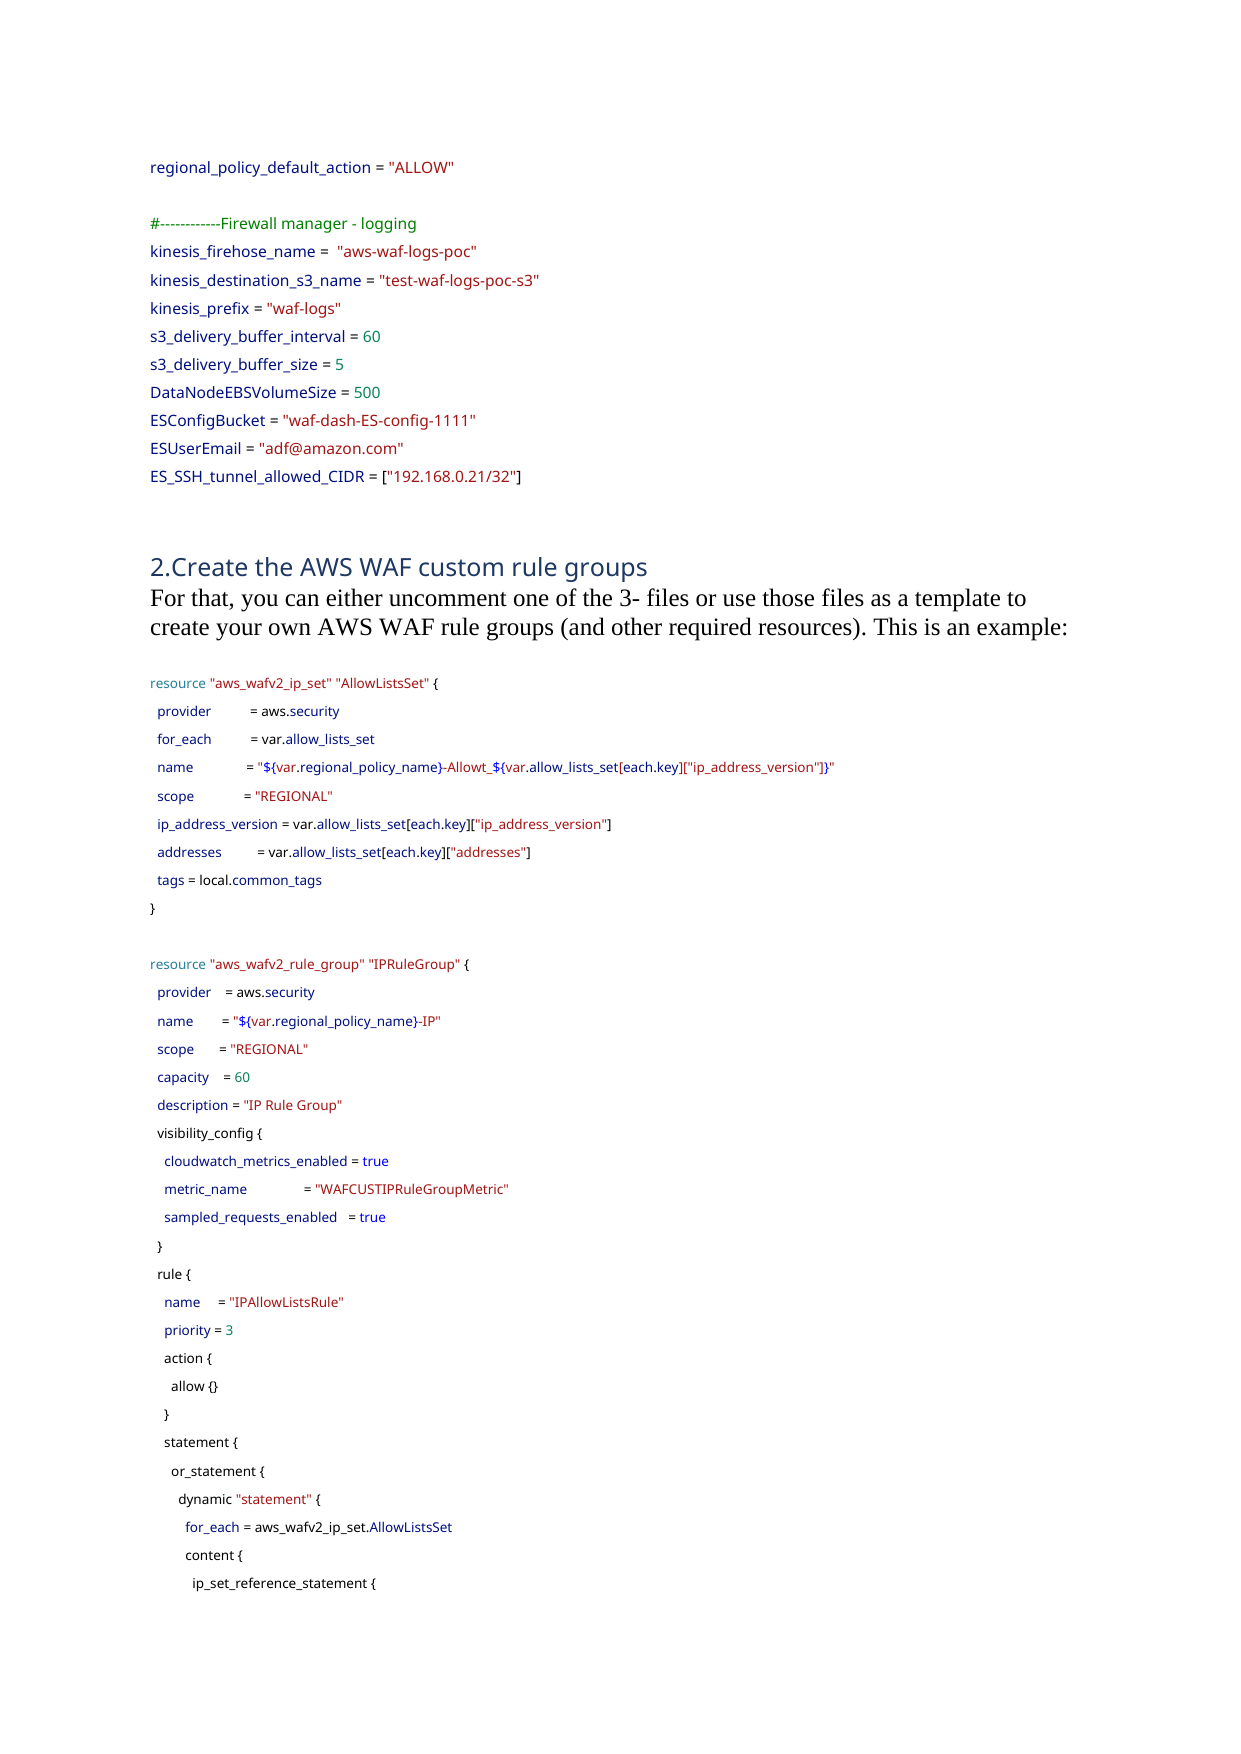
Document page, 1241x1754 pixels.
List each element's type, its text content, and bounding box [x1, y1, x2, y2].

text capacity = 60 [150, 1058, 1090, 1086]
text allow {} [150, 1367, 1090, 1396]
text } [150, 889, 1090, 917]
text } [150, 1396, 1090, 1424]
text dynamic "statement" { [150, 1480, 1090, 1508]
text rule { [150, 1255, 1090, 1283]
text scope = "REGIONAL" [150, 777, 1090, 805]
text provider = aws.security [150, 974, 1090, 1002]
text ip_set_reference_statement { [150, 1564, 1090, 1592]
subtitle 2.Create the AWS WAF custom rule groups [150, 549, 1090, 583]
text s3_delivery_buffer_interval = 60 [150, 319, 1090, 347]
text s3_delivery_buffer_size = 5 [150, 347, 1090, 375]
text name = "${var.regional_policy_name}-Allowt_${var.allow_lists_set[each.key]["ip_address_version"]}" [150, 749, 1090, 777]
text metric_name = "WAFCUSTIPRuleGroupMetric" [150, 1171, 1090, 1199]
text for_each = aws_wafv2_ip_set.AllowListsSet [150, 1508, 1090, 1536]
text sampled_requests_enabled = true [150, 1199, 1090, 1227]
text kinesis_destination_s3_name = "test-waf-logs-poc-s3" [150, 262, 1090, 291]
text visibility_config { [150, 1114, 1090, 1142]
text provider = aws.security [150, 692, 1090, 721]
text content { [150, 1536, 1090, 1564]
text addresses = var.allow_lists_set[each.key]["addresses"] [150, 833, 1090, 861]
text ip_address_version = var.allow_lists_set[each.key]["ip_address_version"] [150, 805, 1090, 833]
text resource "aws_wafv2_ip_set" "AllowListsSet" { [150, 664, 1090, 692]
text ES_SSH_tunnel_allowed_CIDR = ["192.168.0.21/32"] [150, 459, 1090, 487]
text cloudwatch_metrics_enabled = true [150, 1142, 1090, 1171]
text ESUserEmail = "adf@amazon.com" [150, 431, 1090, 459]
text DataNodeEBSVolumeSize = 500 [150, 375, 1090, 403]
text or_statement { [150, 1452, 1090, 1480]
text priority = 3 [150, 1311, 1090, 1339]
text action { [150, 1339, 1090, 1367]
text resource "aws_wafv2_rule_group" "IPRuleGroup" { [150, 946, 1090, 974]
text scope = "REGIONAL" [150, 1030, 1090, 1058]
text kinesis_prefix = "waf-logs" [150, 291, 1090, 319]
text #------------Firewall manager - logging [150, 206, 1090, 234]
text kinesis_firehose_name = "aws-waf-logs-poc" [150, 234, 1090, 262]
text name = "${var.regional_policy_name}-IP" [150, 1002, 1090, 1030]
text } [150, 1227, 1090, 1255]
text ESConfigBucket = "waf-dash-ES-config-1111" [150, 403, 1090, 431]
text regional_policy_default_action = "ALLOW" [150, 150, 1090, 178]
text description = "IP Rule Group" [150, 1086, 1090, 1114]
text For that, you can either uncomment one of the 3- files or use those files as a template to create your own AWS WAF rule groups (and other required resources). This is an example: [150, 583, 1090, 641]
text name = "IPAllowListsRule" [150, 1283, 1090, 1311]
text tags = local.common_tags [150, 861, 1090, 889]
text statement { [150, 1424, 1090, 1452]
text for_each = var.allow_lists_set [150, 721, 1090, 749]
